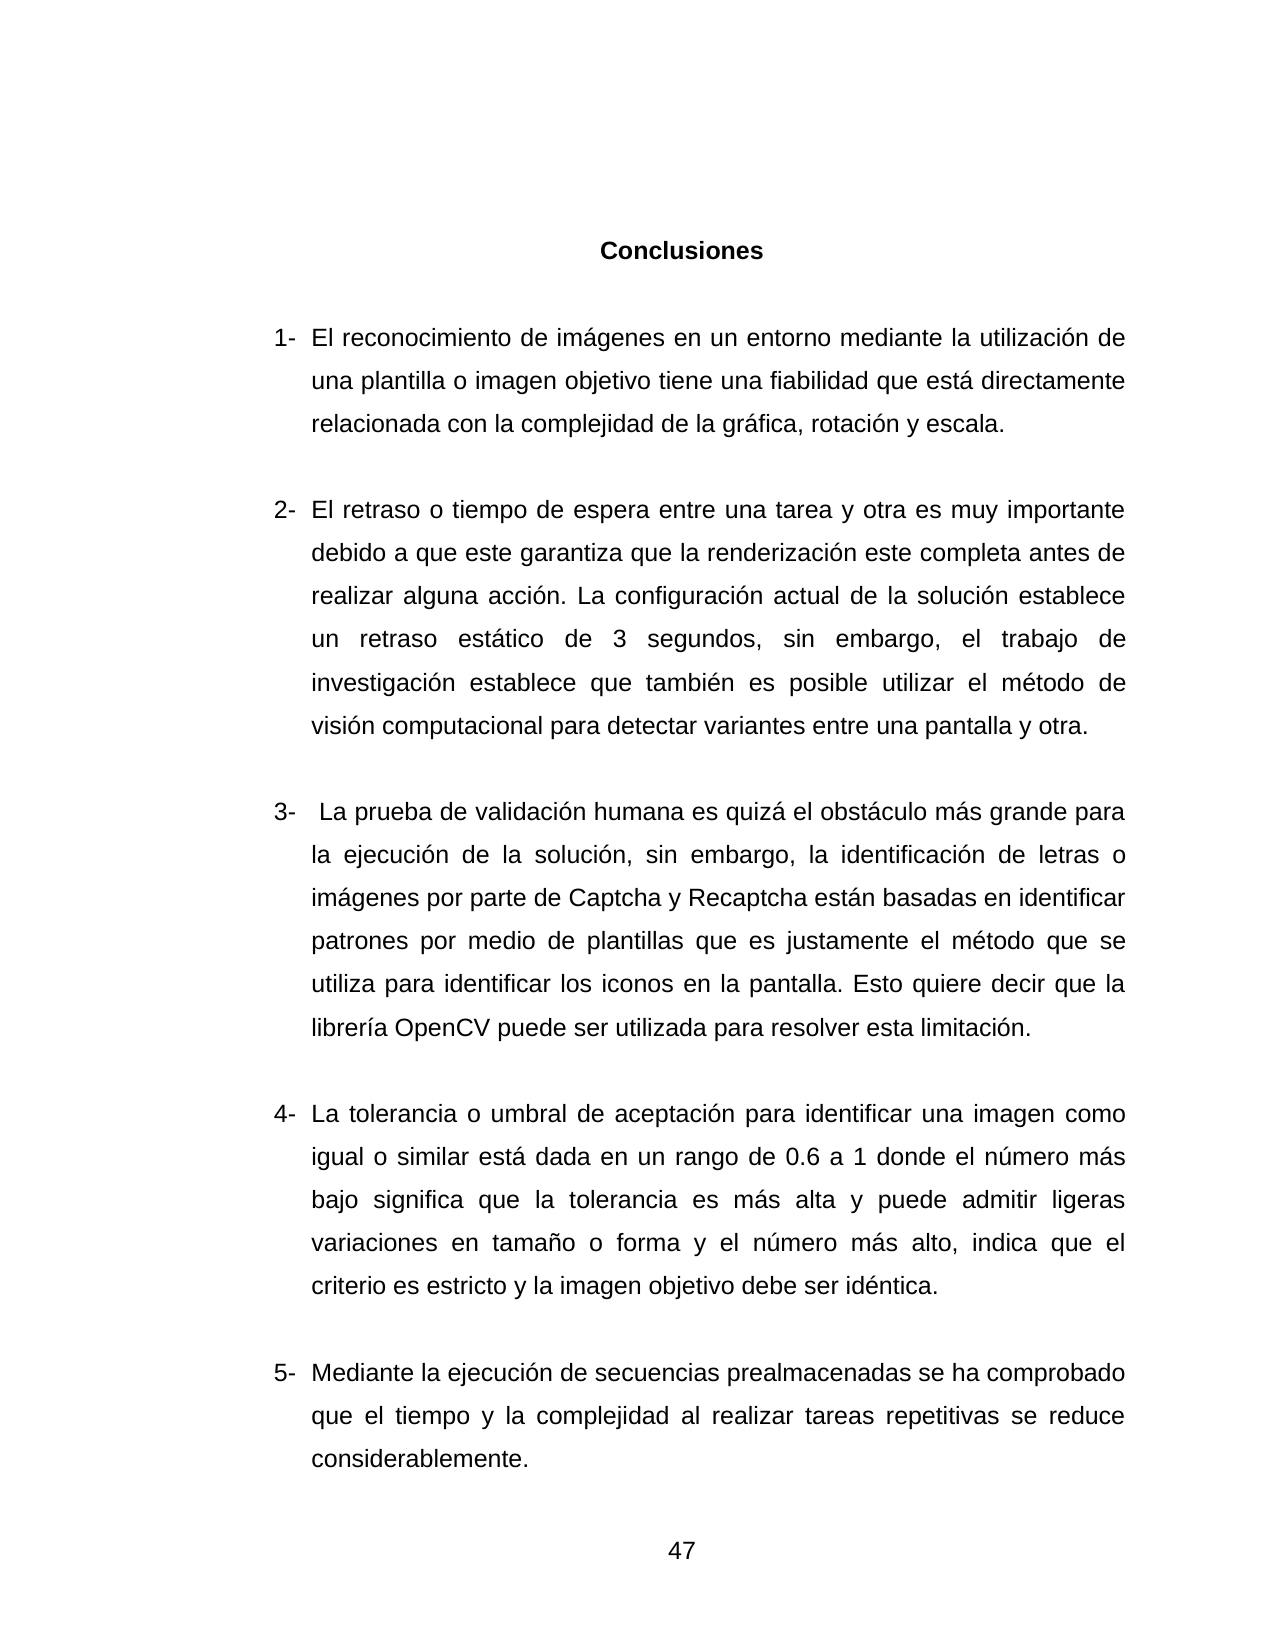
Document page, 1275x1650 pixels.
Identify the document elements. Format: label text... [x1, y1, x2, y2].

list Mediante la ejecución de secuencias prealmacenadas se ha comprobado que el tiempo y la complejidad al realizar tareas repetitivas se reduce considerablemente. [274, 1357, 1127, 1472]
list La prueba de validación humana es quizá el obstáculo más grande para la ejecución de la solución, sin embargo, la identificación de letras o imágenes por parte de Captcha y Recaptcha están basadas en identificar patrones por medio de plantillas que es justamente el método que se utiliza para identificar los iconos en la pantalla. Esto quiere decir que la librería OpenCV puede ser utilizada para resolver esta limitación. [274, 797, 1127, 1041]
list El retraso o tiempo de espera entre una tarea y otra es muy importante debido a que este garantiza que la renderización este completa antes de realizar alguna acción. La configuración actual de la solución establece un retraso estático de 3 segundos, sin embargo, el trabajo de investigación establece que también es posible utilizar el método de visión computacional para detectar variantes entre una pantalla y otra. [274, 495, 1127, 739]
list La tolerancia o umbral de aceptación para identificar una imagen como igual o similar está dada en un rango de 0.6 a 1 donde el número más bajo significa que la tolerancia es más alta y puede admitir ligeras variaciones en tamaño o forma y el número más alto, indica que el criterio es estricto y la imagen objetivo debe ser idéntica. [274, 1099, 1127, 1300]
text Conclusiones [236, 236, 1127, 265]
list El reconocimiento de imágenes en un entorno mediante la utilización de una plantilla o imagen objetivo tiene una fiabilidad que está directamente relacionada con la complejidad de la gráfica, rotación y escala. [274, 322, 1127, 437]
